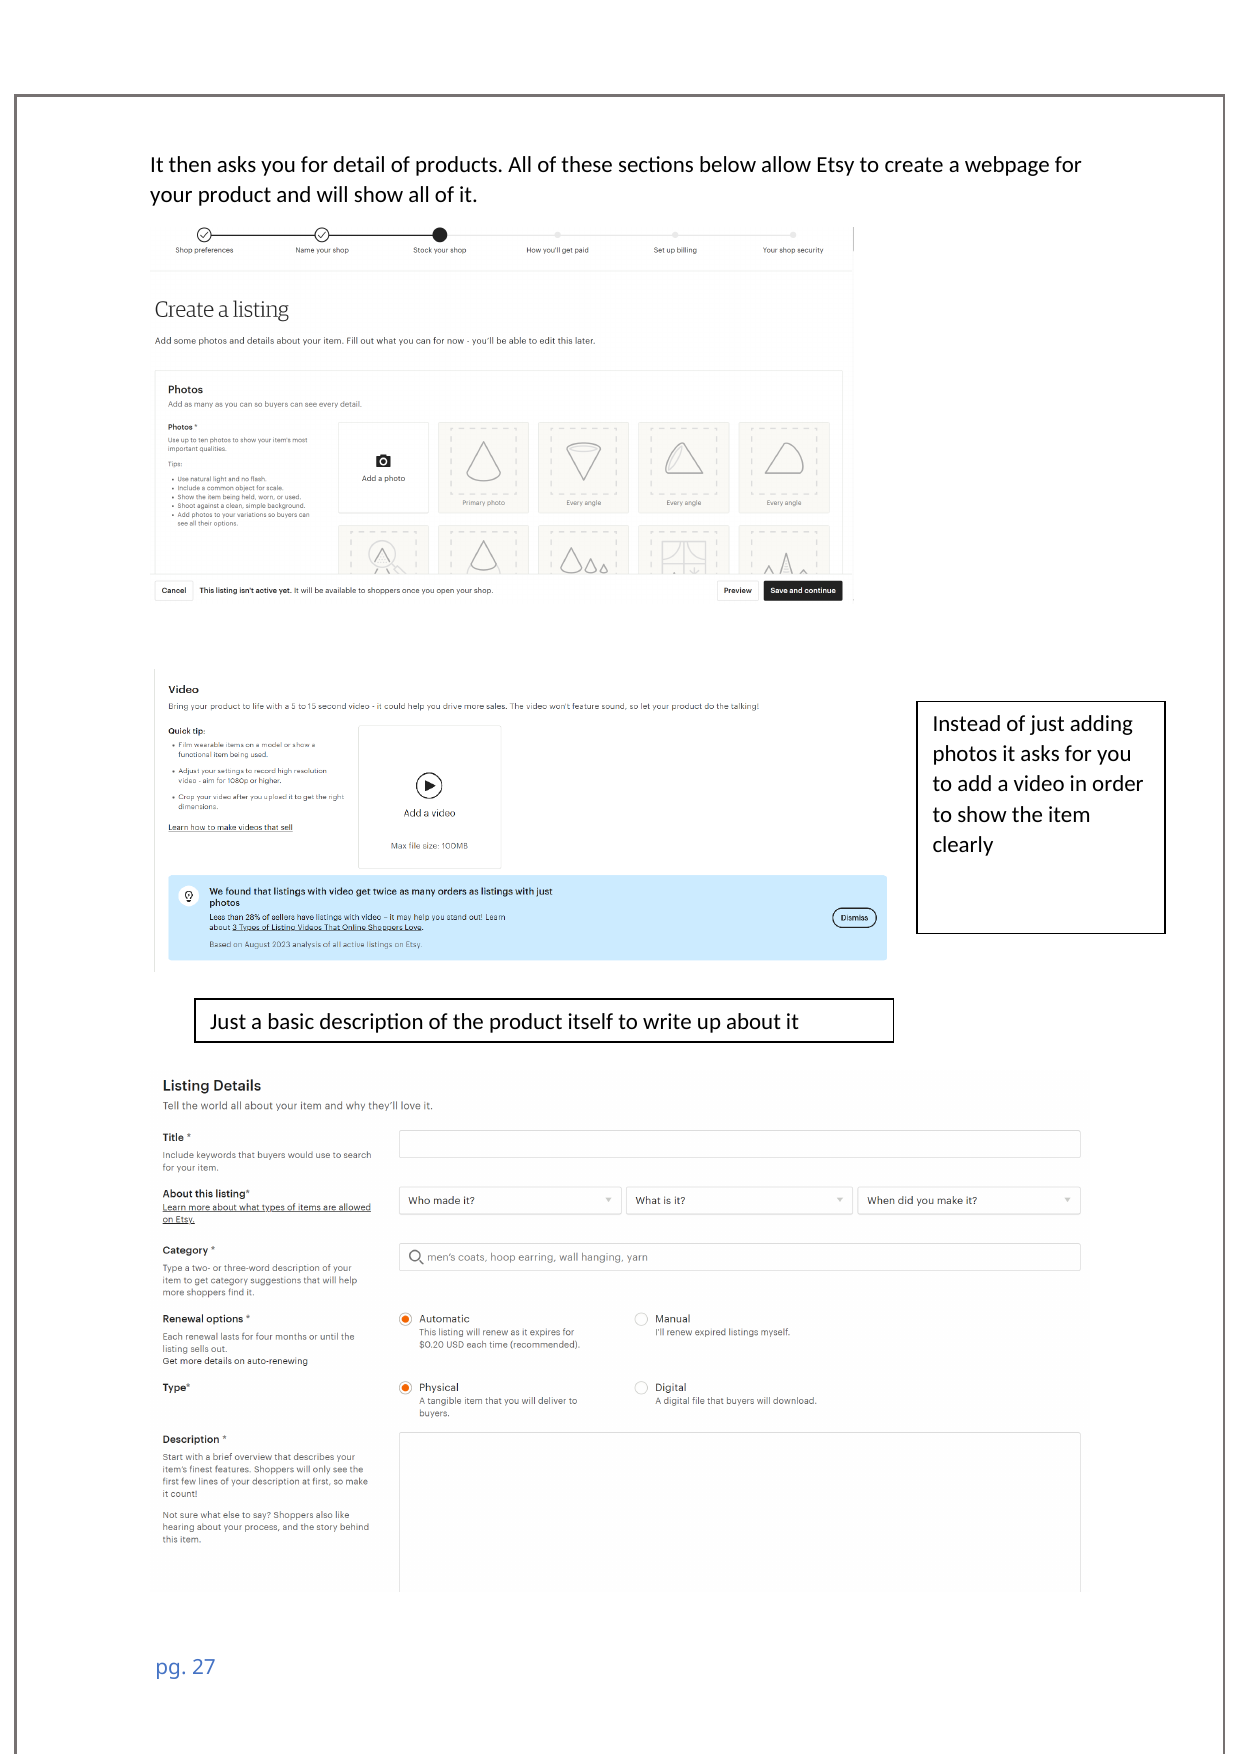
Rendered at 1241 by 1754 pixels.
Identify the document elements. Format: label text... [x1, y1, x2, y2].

picture [150, 227, 854, 604]
picture [153, 669, 899, 972]
text It then asks you for detail of products. All of these sections below allow Etsy to create a webpage for your product and will show all of it. [150, 150, 1090, 208]
picture [150, 1070, 1091, 1592]
